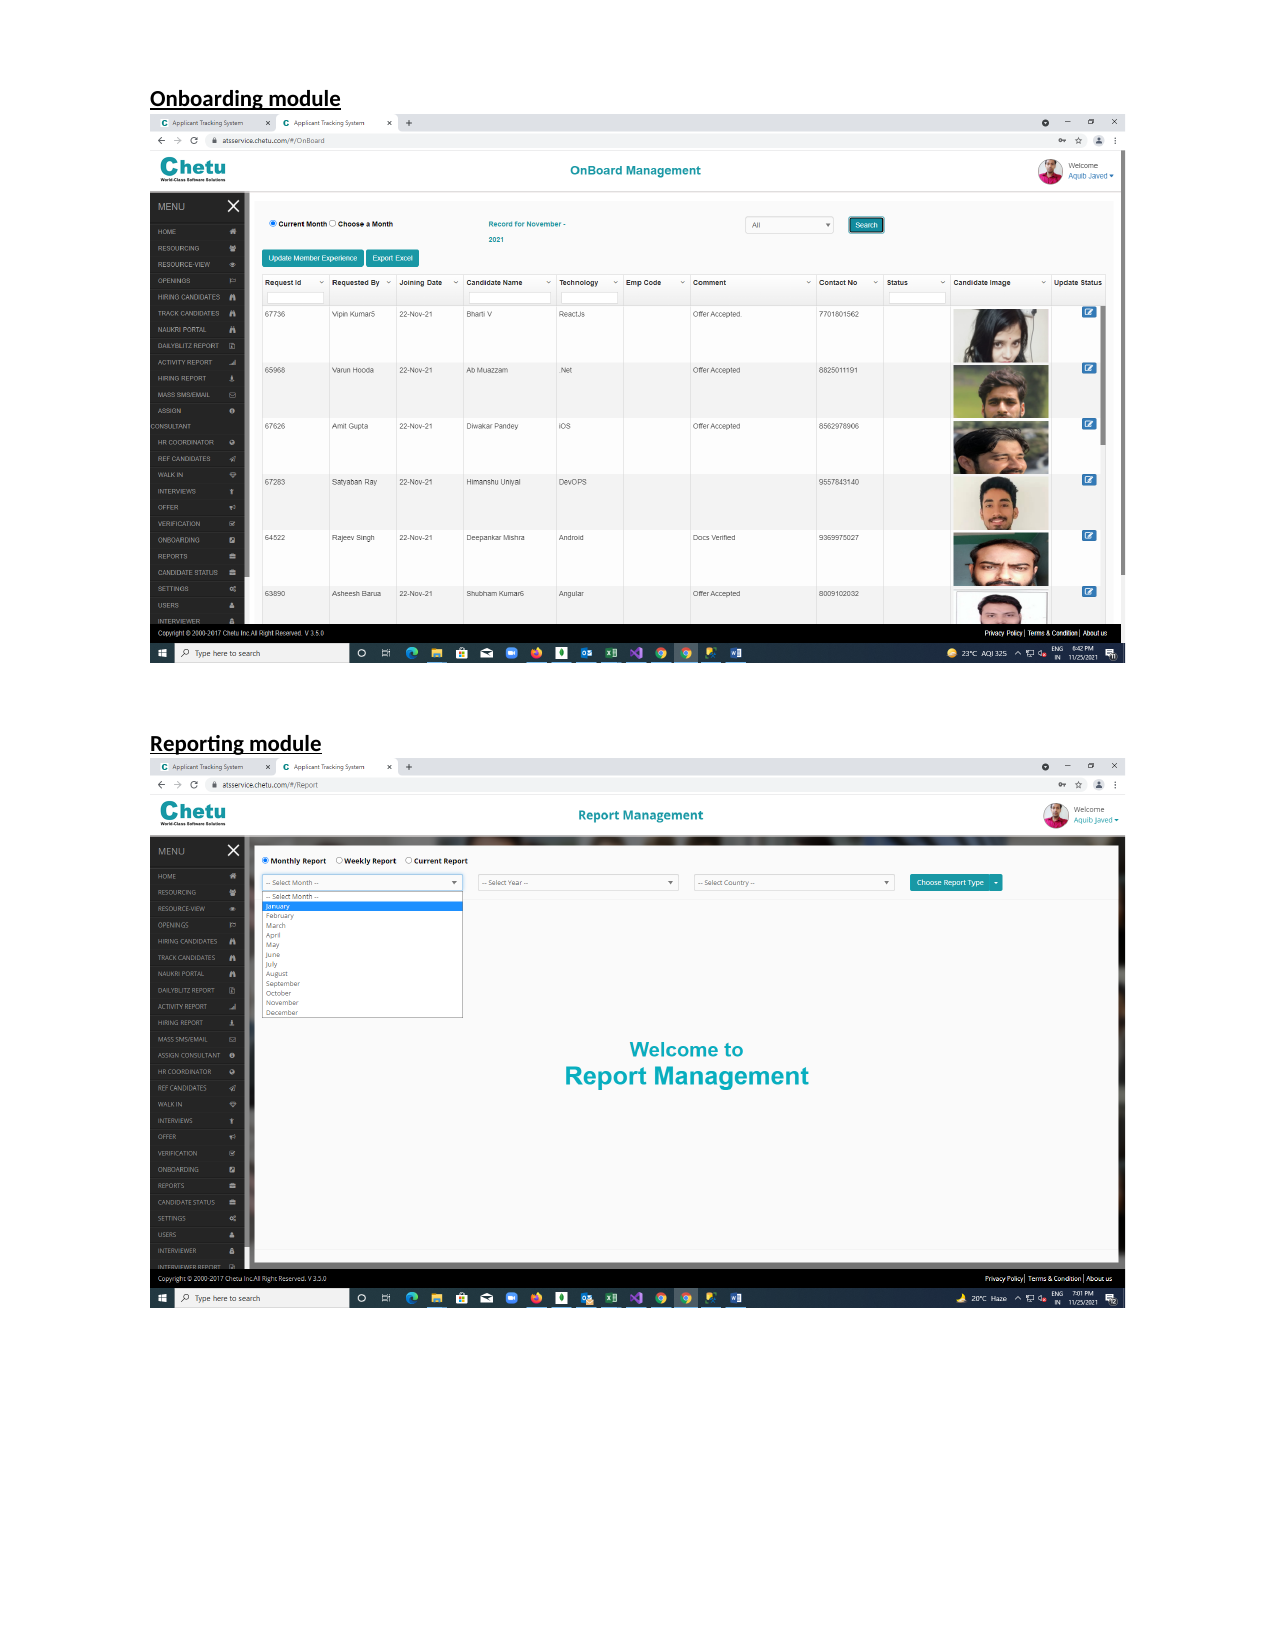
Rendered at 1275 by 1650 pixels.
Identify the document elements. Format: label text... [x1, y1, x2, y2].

picture [150, 758, 1125, 1308]
text Reporting module [150, 729, 1125, 758]
picture [150, 114, 1125, 663]
text Onboarding module [150, 84, 1125, 114]
